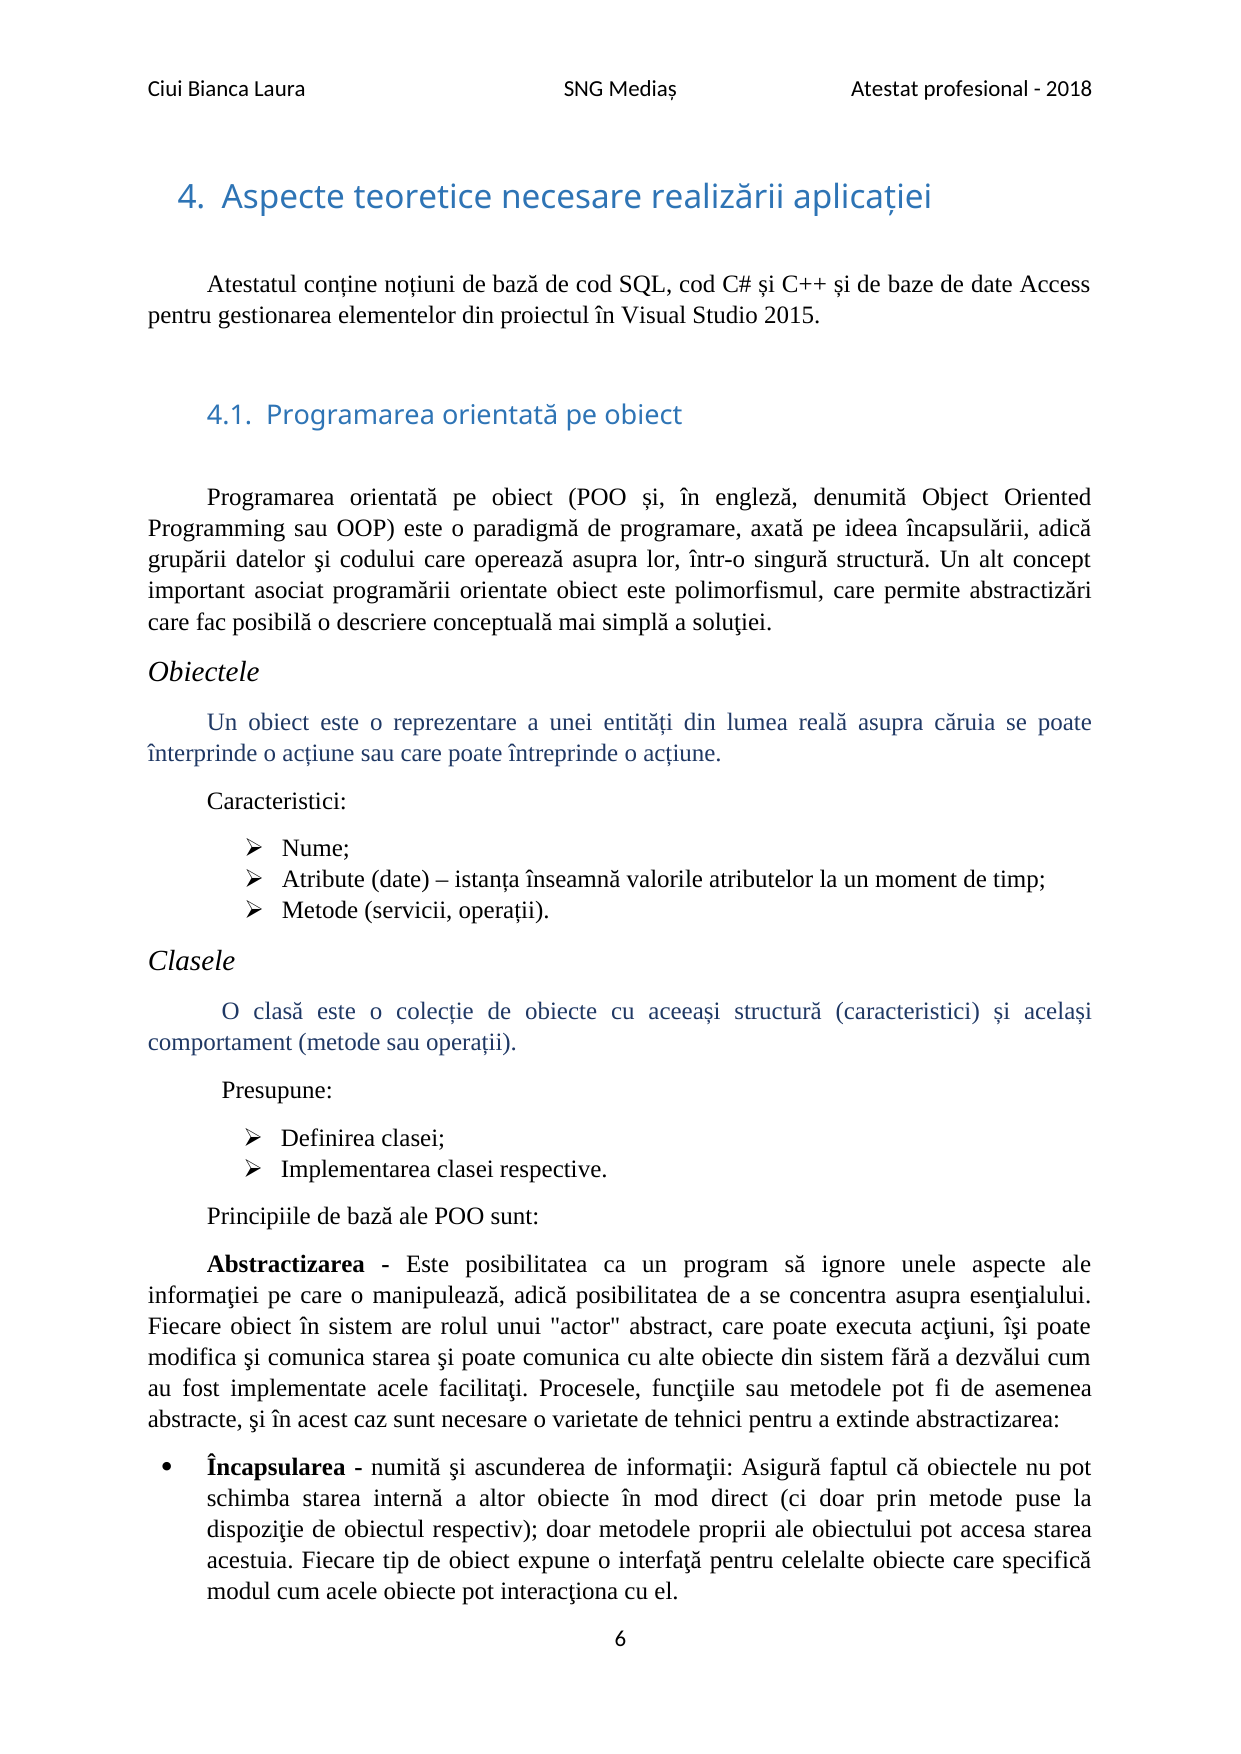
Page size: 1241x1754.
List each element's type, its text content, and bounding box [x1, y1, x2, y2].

list Nume; [244, 833, 1093, 862]
list Încapsularea - numită şi ascunderea de informaţii: Asigură faptul că obiectele nu pot schimba starea internă a altor obiecte în mod direct (ci doar prin metode puse la dispoziţie de obiectul respectiv); doar metodele proprii ale obiectului pot accesa starea acestuia. Fiecare tip de obiect expune o interfaţă pentru celelalte obiecte care specifică modul cum acele obiecte pot interacţiona cu el. [162, 1452, 1093, 1605]
list Implementarea clasei respective. [243, 1154, 1093, 1182]
text Presupune: [148, 1075, 1093, 1104]
list Atribute (date) – istanța înseamnă valorile atributelor la un moment de timp; [244, 864, 1093, 893]
text Principiile de bază ale POO sunt: [148, 1201, 1093, 1230]
text Un obiect este o reprezentare a unei entități din lumea reală asupra căruia se poate înterprinde o acțiune sau care poate întreprinde o acțiune. [148, 707, 1093, 767]
text Clasele [148, 943, 1093, 977]
text Caracteristici: [148, 786, 1093, 814]
text Atestatul conține noțiuni de bază de cod SQL, cod C# și C++ și de baze de date Access pentru gestionarea elementelor din proiectul în Visual Studio 2015. [148, 269, 1093, 329]
text Programarea orientată pe obiect (POO și, în engleză, denumită Object Oriented Programming sau OOP) este o paradigmă de programare, axată pe ideea încapsulării, adică grupării datelor şi codului care operează asupra lor, într-o singură structură. Un alt concept important asociat programării orientate obiect este polimorfismul, care permite abstractizări care fac posibilă o descriere conceptuală mai simplă a soluţiei. [148, 482, 1093, 635]
list Definirea clasei; [243, 1123, 1093, 1151]
subtitle Aspecte teoretice necesare realizării aplicației [177, 173, 1093, 218]
text Abstractizarea - Este posibilitatea ca un program să ignore unele aspecte ale informaţiei pe care o manipulează, adică posibilitatea de a se concentra asupra esenţialului. Fiecare obiect în sistem are rolul unui "actor" abstract, care poate executa acţiuni, îşi poate modifica şi comunica starea şi poate comunica cu alte obiecte din sistem fără a dezvălui cum au fost implementate acele facilitaţi. Procesele, funcţiile sau metodele pot fi de asemenea abstracte, şi în acest caz sunt necesare o varietate de tehnici pentru a extinde abstractizarea: [148, 1249, 1093, 1433]
subtitle Programarea orientată pe obiect [207, 396, 1093, 433]
text O clasă este o colecție de obiecte cu aceeași structură (caracteristici) și același comportament (metode sau operații). [148, 996, 1093, 1056]
list Metode (servicii, operații). [244, 896, 1093, 924]
text Obiectele [148, 654, 1093, 688]
